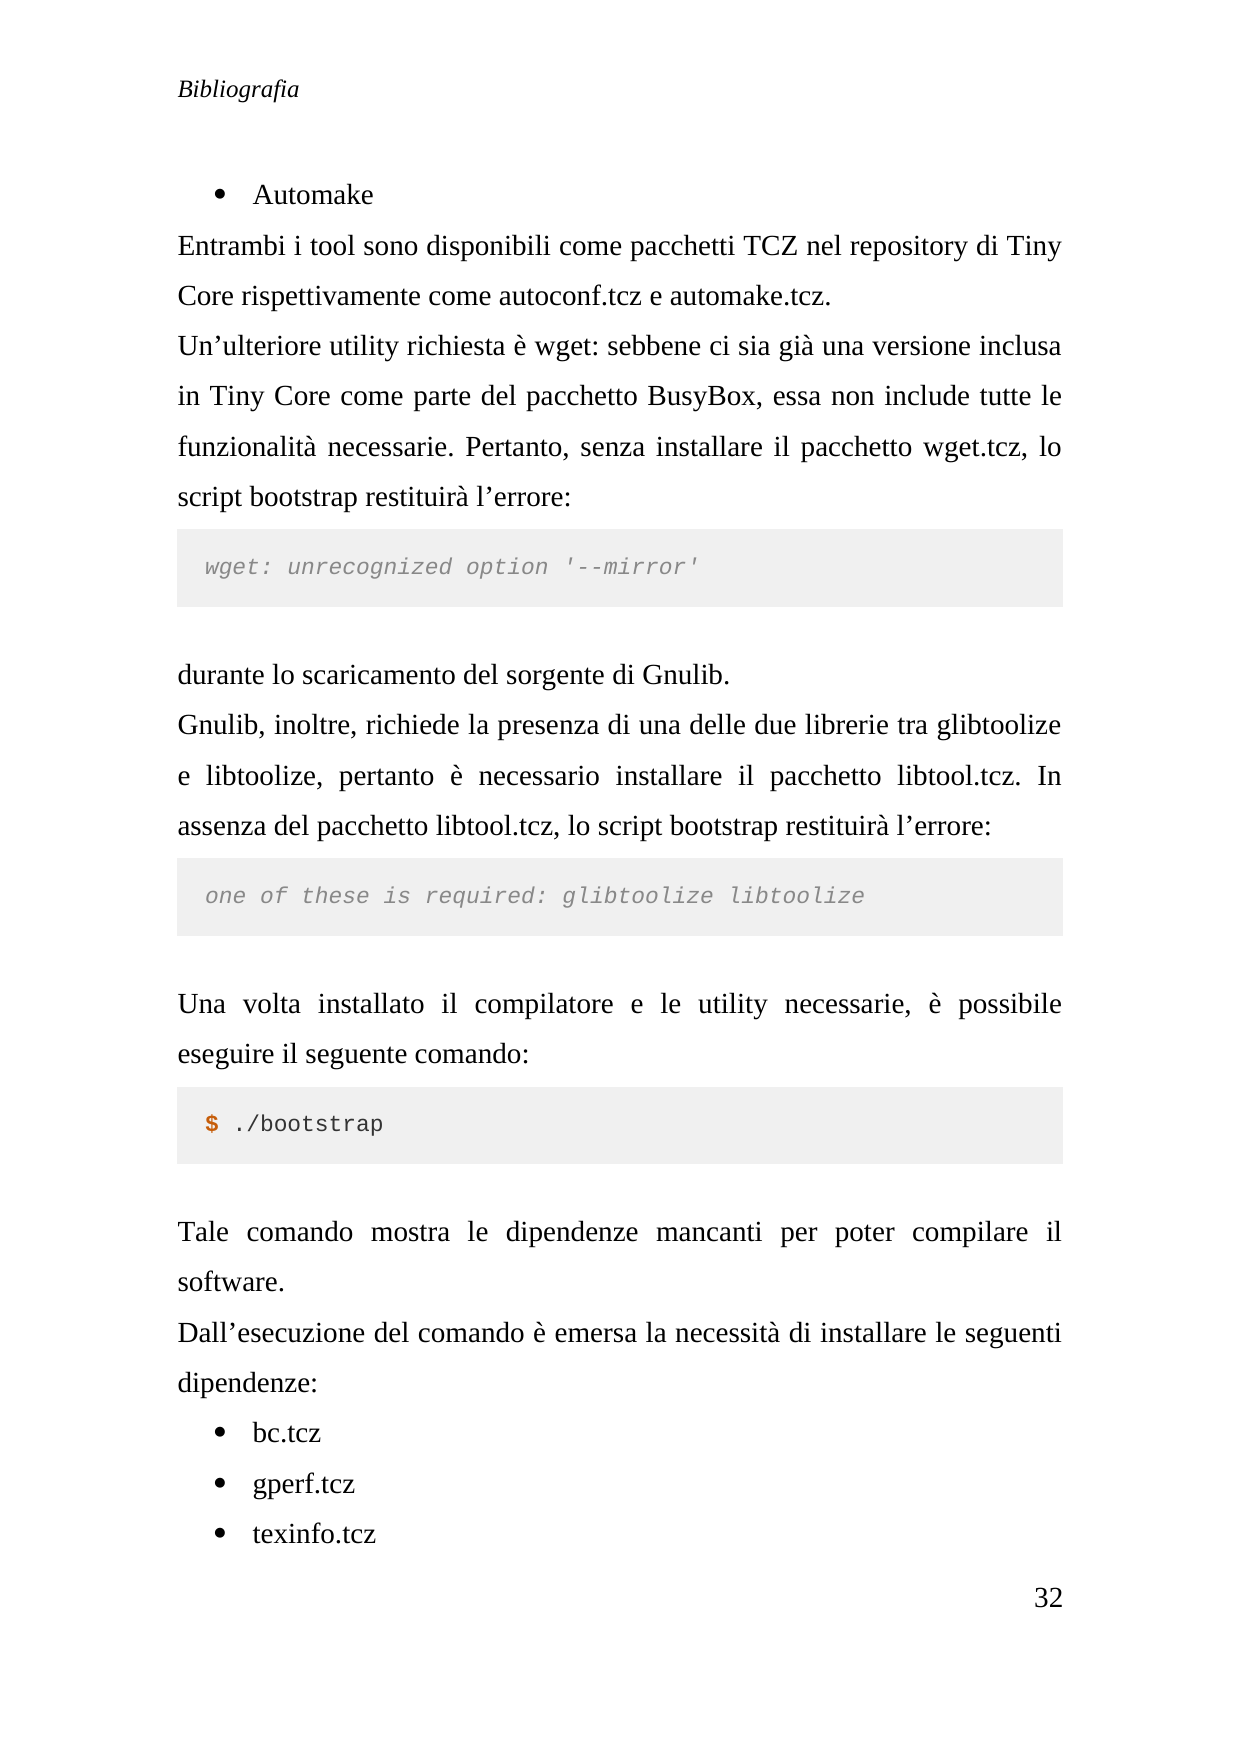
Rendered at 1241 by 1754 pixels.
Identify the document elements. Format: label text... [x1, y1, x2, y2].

text durante lo scaricamento del sorgente di Gnulib. [177, 657, 1063, 691]
text $ ./bootstrap [177, 1112, 1063, 1138]
text Un’ulteriore utility richiesta è wget: sebbene ci sia già una versione inclusa in Tiny Core come parte del pacchetto BusyBox, essa non include tutte le funzionalità necessarie. Pertanto, senza installare il pacchetto wget.tcz, lo script bootstrap restituirà l’errore: [177, 328, 1063, 513]
text Gnulib, inoltre, richiede la presenza di una delle due librerie tra glibtoolize e libtoolize, pertanto è necessario installare il pacchetto libtool.tcz. In assenza del pacchetto libtool.tcz, lo script bootstrap restituirà l’errore: [177, 707, 1063, 842]
text Dall’esecuzione del comando è emersa la necessità di installare le seguenti dipendenze: [177, 1315, 1063, 1399]
text Una volta installato il compilatore e le utility necessarie, è possibile eseguire il seguente comando: [177, 986, 1063, 1070]
list bc.tcz [215, 1415, 1063, 1449]
list gperf.tcz [215, 1466, 1063, 1499]
text one of these is required: glibtoolize libtoolize [177, 884, 1063, 910]
text Entrambi i tool sono disponibili come pacchetti TCZ nel repository di Tiny Core rispettivamente come autoconf.tcz e automake.tcz. [177, 228, 1063, 311]
list texinfo.tcz [215, 1516, 1063, 1550]
text wget: unrecognized option '--mirror' [177, 555, 1063, 581]
text Tale comando mostra le dipendenze mancanti per poter compilare il software. [177, 1214, 1063, 1298]
list Automake [215, 177, 1063, 211]
